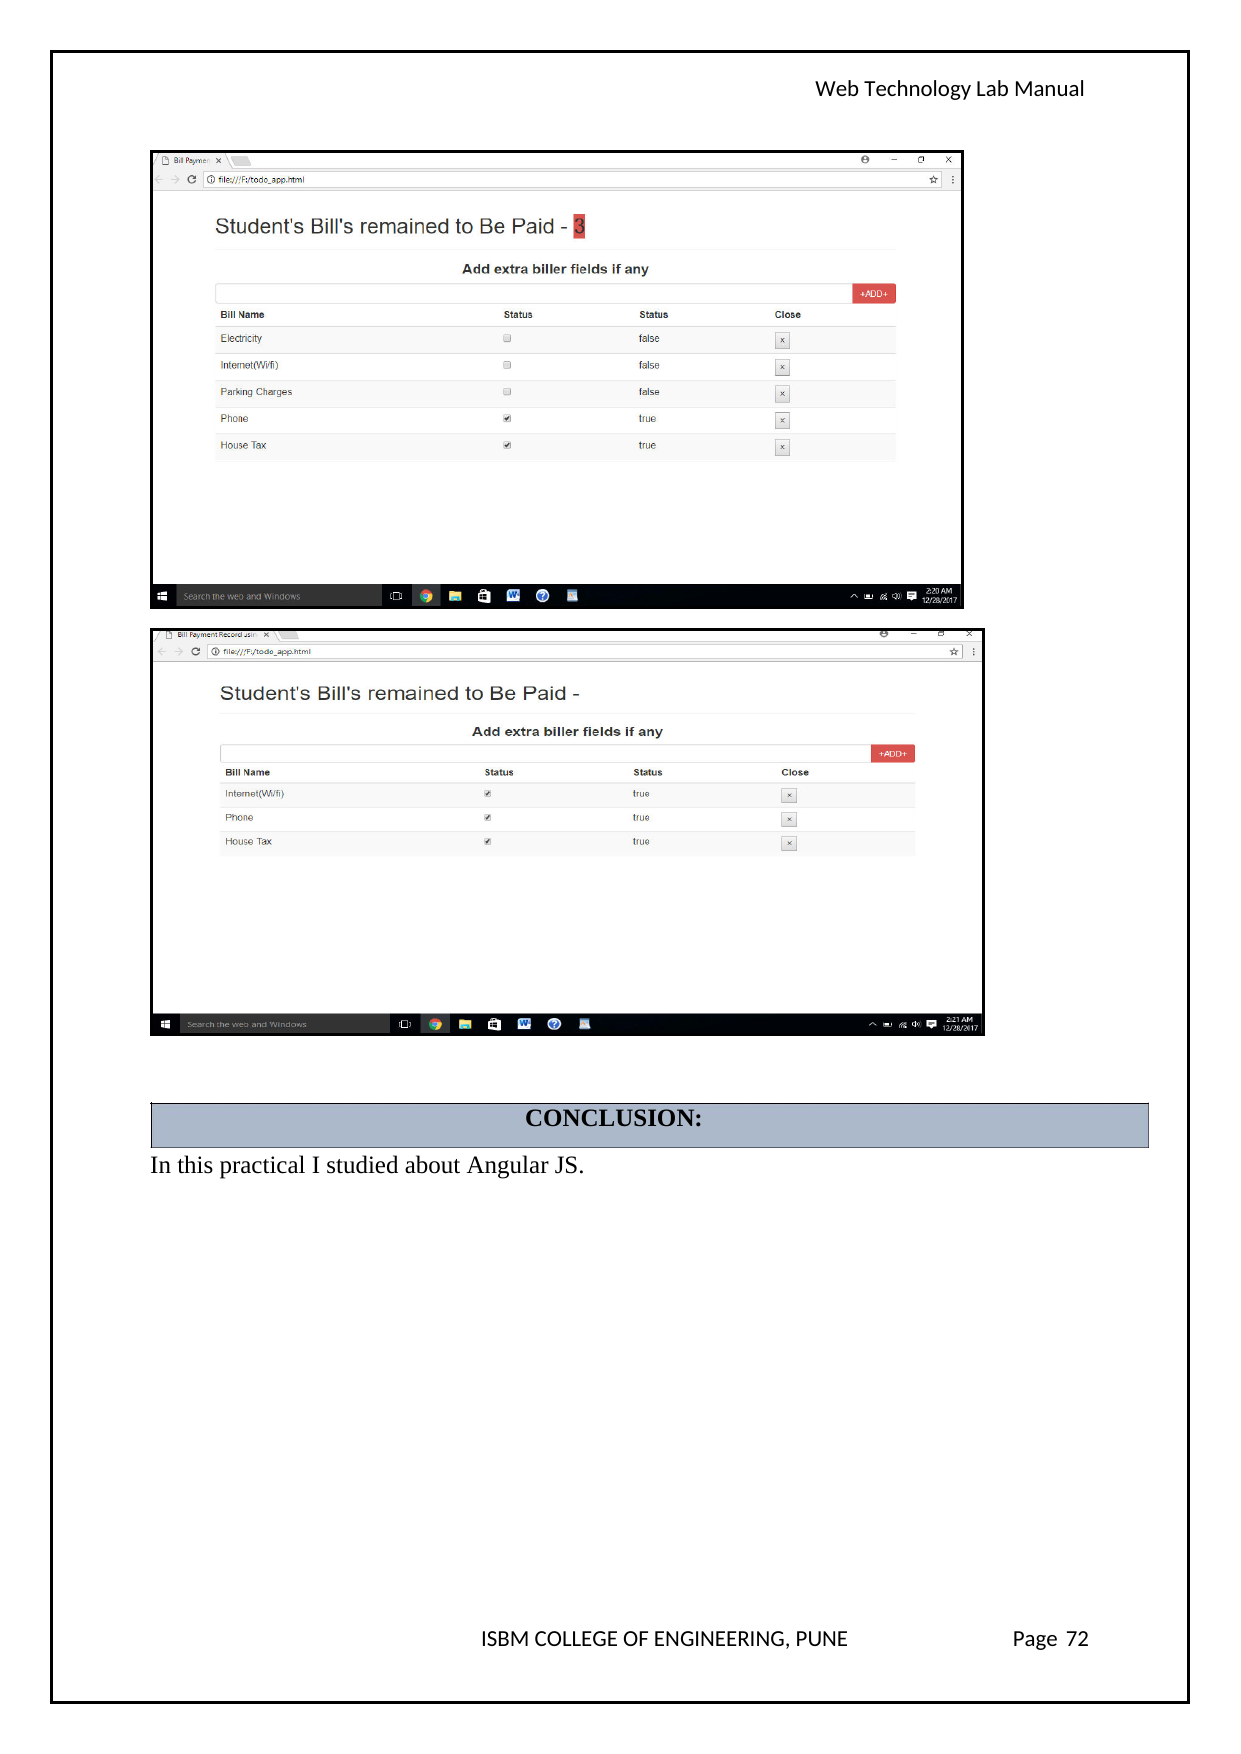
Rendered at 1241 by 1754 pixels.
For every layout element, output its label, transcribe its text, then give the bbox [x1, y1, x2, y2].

text CONCLUSION: [450, 1103, 1090, 1132]
text In this practical I studied about Angular JS. [150, 1151, 1090, 1179]
picture [150, 1102, 1149, 1148]
